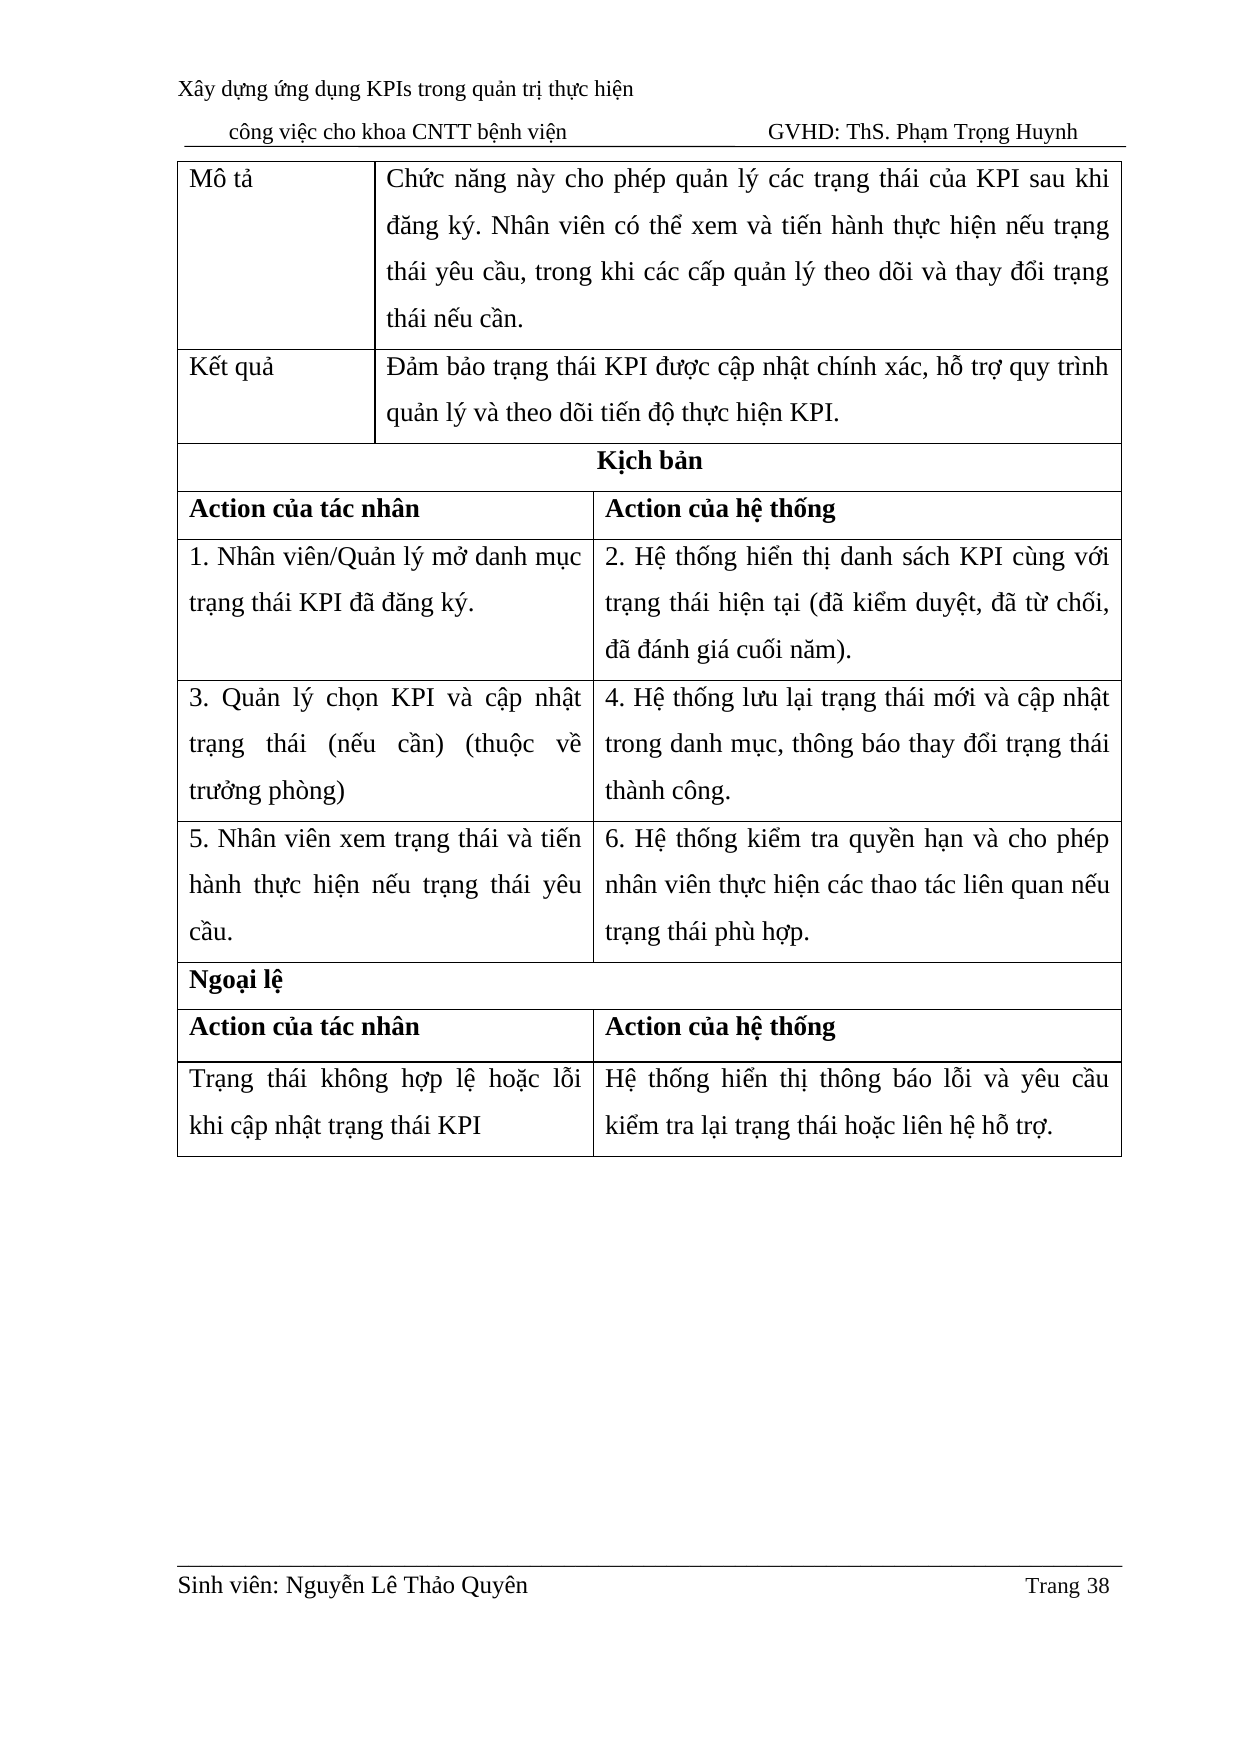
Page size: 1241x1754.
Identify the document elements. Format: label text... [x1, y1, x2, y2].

table_cell Trạng thái không hợp lệ hoặc lỗi khi cập nhật trạng thái KPI [178, 1063, 593, 1156]
table_cell 6. Hệ thống kiểm tra quyền hạn và cho phép nhân viên thực hiện các thao tác liên quan nếu trạng thái phù hợp. [594, 822, 1121, 962]
table_cell Kịch bản [178, 444, 1121, 491]
table_cell 1. Nhân viên/Quản lý mở danh mục trạng thái KPI đã đăng ký. [178, 540, 593, 679]
table_cell 3. Quản lý chọn KPI và cập nhật trạng thái (nếu cần) (thuộc về trưởng phòng) [178, 681, 593, 821]
table_cell Action của tác nhân [178, 1010, 593, 1061]
table_cell Kết quả [178, 350, 374, 443]
table_cell 2. Hệ thống hiển thị danh sách KPI cùng với trạng thái hiện tại (đã kiểm duyệt, đã từ chối, đã đánh giá cuối năm). [594, 540, 1121, 679]
table_cell Action của hệ thống [594, 1010, 1121, 1061]
table_cell Ngoại lệ [178, 963, 1121, 1009]
table_cell Mô tả [178, 162, 374, 349]
table_cell Action của hệ thống [594, 492, 1121, 538]
table_cell 4. Hệ thống lưu lại trạng thái mới và cập nhật trong danh mục, thông báo thay đổi trạng thái thành công. [594, 681, 1121, 821]
table_cell Action của tác nhân [178, 492, 593, 538]
table_cell Đảm bảo trạng thái KPI được cập nhật chính xác, hỗ trợ quy trình quản lý và theo dõi tiến độ thực hiện KPI. [376, 350, 1121, 443]
table_cell Hệ thống hiển thị thông báo lỗi và yêu cầu kiểm tra lại trạng thái hoặc liên hệ hỗ trợ. [594, 1063, 1121, 1156]
table_cell Chức năng này cho phép quản lý các trạng thái của KPI sau khi đăng ký. Nhân viên có thể xem và tiến hành thực hiện nếu trạng thái yêu cầu, trong khi các cấp quản lý theo dõi và thay đổi trạng thái nếu cần. [376, 162, 1121, 349]
table_cell 5. Nhân viên xem trạng thái và tiến hành thực hiện nếu trạng thái yêu cầu. [178, 822, 593, 962]
